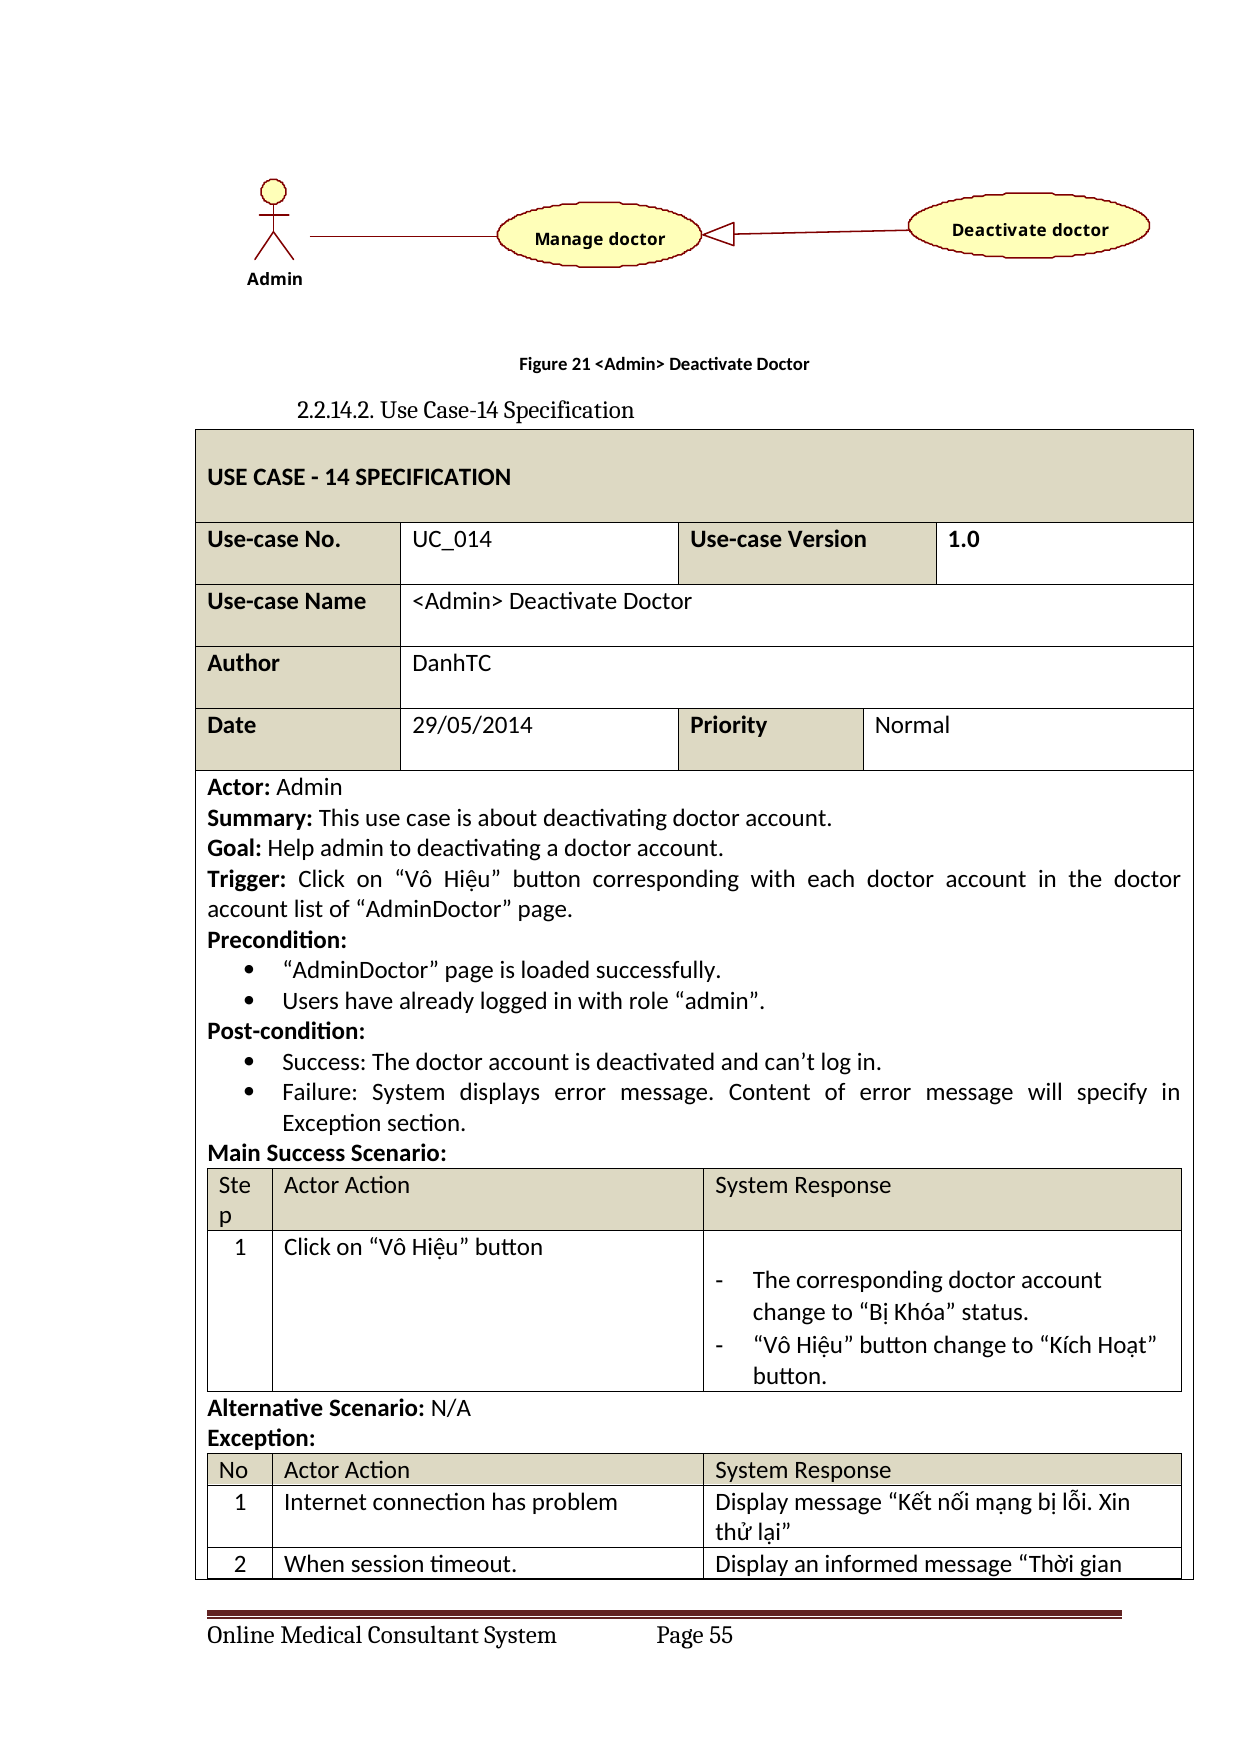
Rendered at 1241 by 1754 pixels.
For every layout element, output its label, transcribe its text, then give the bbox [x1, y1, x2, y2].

table_cell Date [196, 709, 400, 770]
table_cell UC_014 [401, 523, 678, 584]
table_cell DanhTC [401, 647, 1193, 708]
table_cell Priority [679, 709, 863, 770]
table_cell Use-case Name [196, 585, 400, 646]
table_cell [196, 771, 1193, 1579]
subtitle Use Case-14 Specification [282, 396, 1122, 425]
table_cell <Admin> Deactivate Doctor [401, 585, 1193, 646]
table_cell Author [196, 647, 400, 708]
text Figure <Admin> Deactivate Doctor [207, 353, 1122, 376]
table_cell Use-case Version [679, 523, 936, 584]
table_cell Use-case No. [196, 523, 400, 584]
table_cell 29/05/2014 [401, 709, 678, 770]
table_cell Normal [864, 709, 1193, 770]
table_header USE CASE - 14 SPECIFICATION [196, 430, 1193, 522]
table_cell 1.0 [937, 523, 1193, 584]
